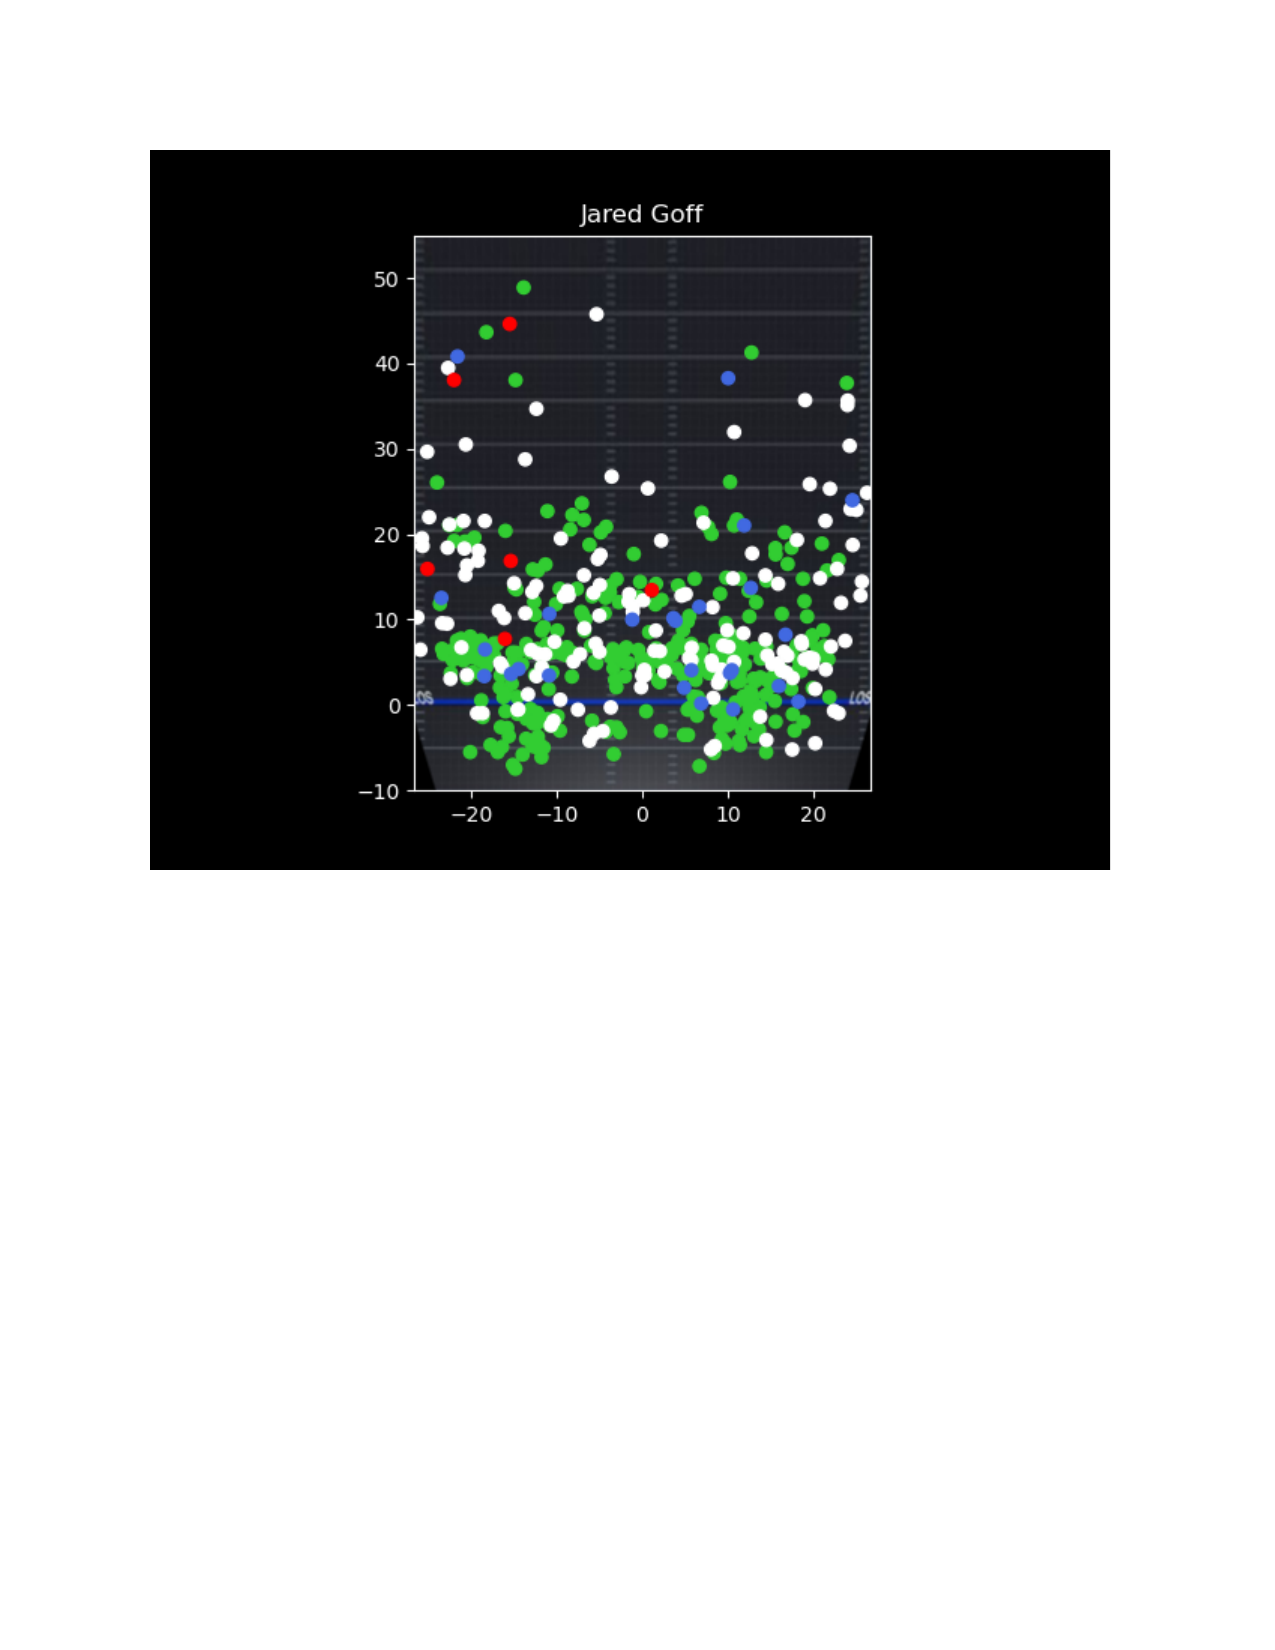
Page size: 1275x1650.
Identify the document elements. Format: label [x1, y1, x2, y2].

picture [150, 150, 1110, 870]
